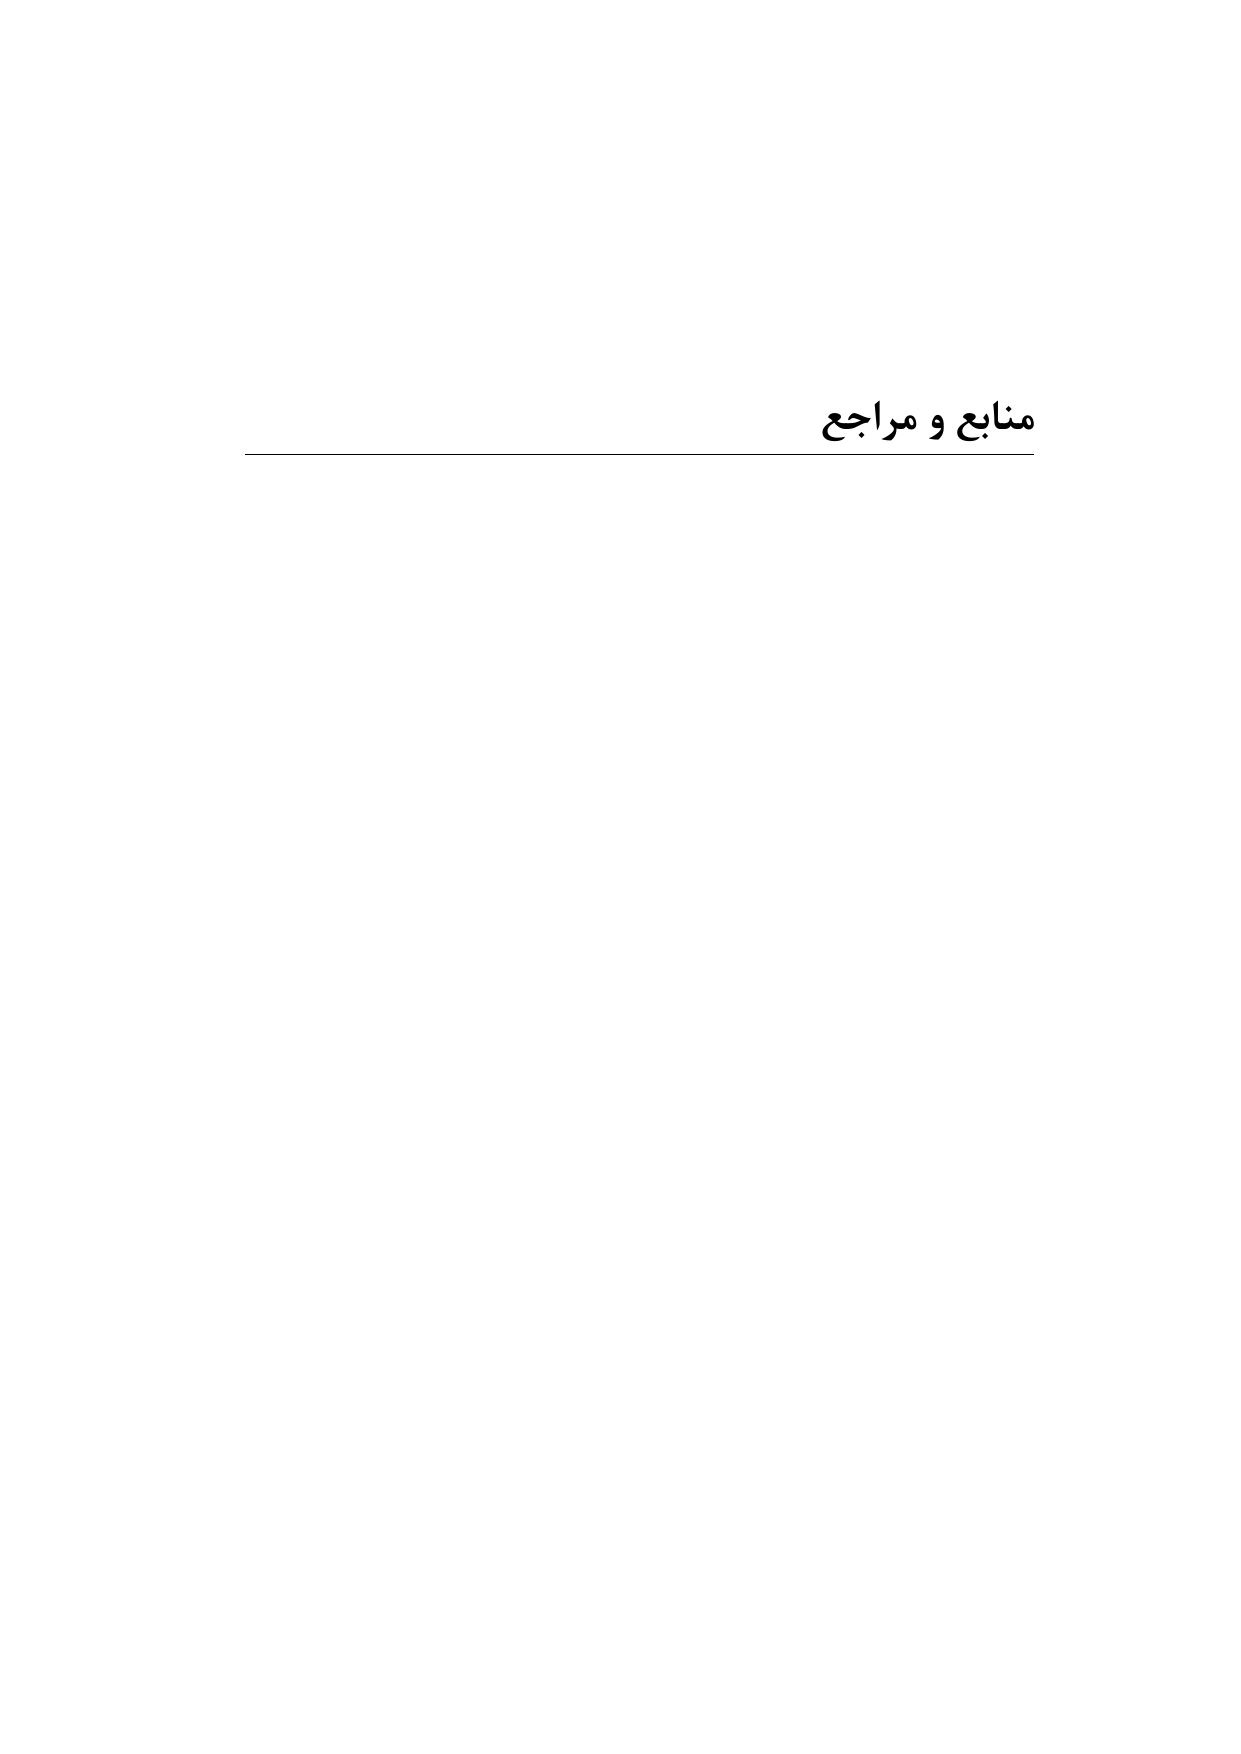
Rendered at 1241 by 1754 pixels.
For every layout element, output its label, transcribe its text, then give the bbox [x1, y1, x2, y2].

text منابع و مراجع [245, 399, 1034, 454]
